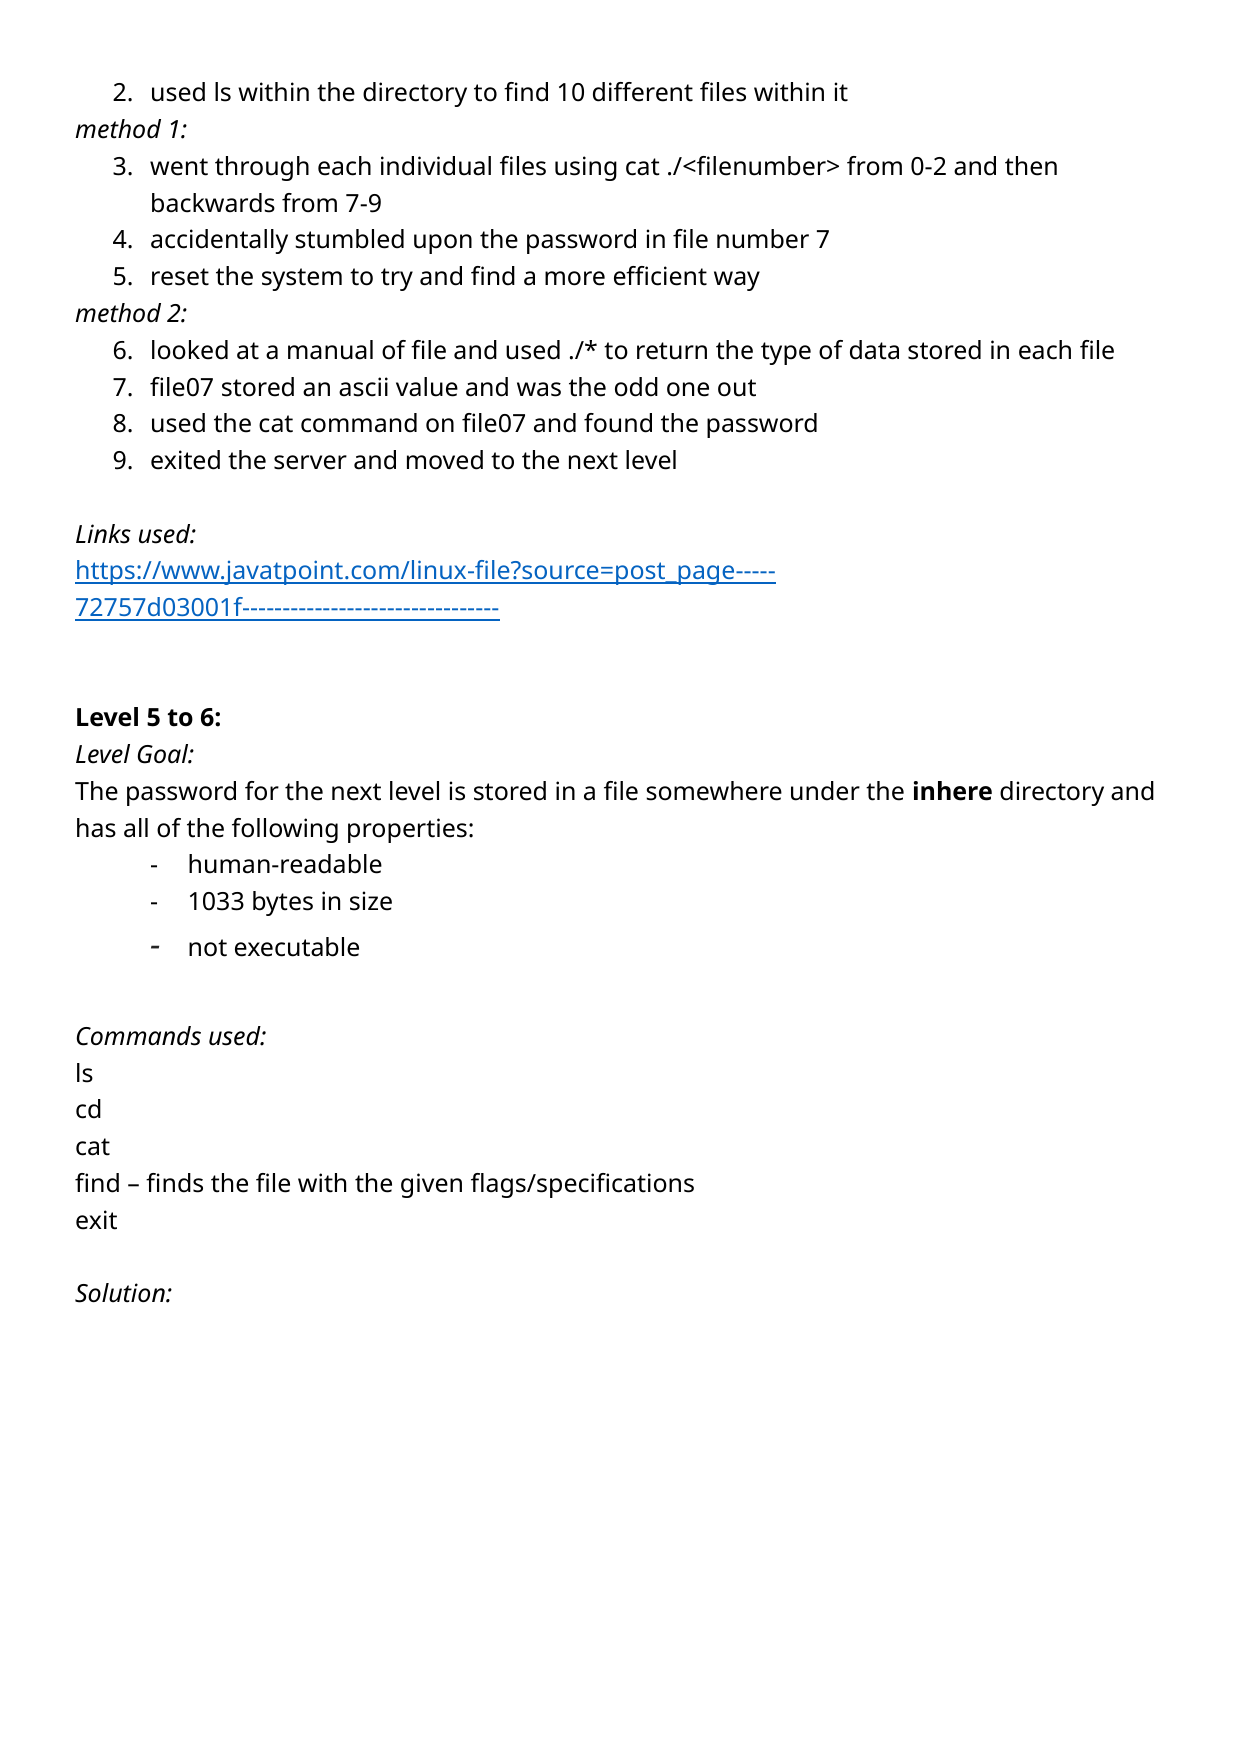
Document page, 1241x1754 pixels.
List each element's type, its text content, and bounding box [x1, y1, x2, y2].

text Level 5 to 6: [75, 700, 1165, 734]
text method 2: [75, 296, 1165, 330]
list accidentally stumbled upon the password in file number 7 [112, 222, 1165, 256]
text exit [75, 1202, 1165, 1237]
list not executable [150, 921, 1165, 966]
text cat [75, 1129, 1165, 1163]
list used ls within the directory to find 10 different files within it [112, 75, 1165, 109]
text Links used: [75, 516, 1165, 550]
text find – finds the file with the given flags/specifications [75, 1166, 1165, 1200]
list used the cat command on file07 and found the password [112, 406, 1165, 440]
text cd [75, 1092, 1165, 1126]
list human-readable [150, 847, 1165, 881]
text Commands used: [75, 1019, 1165, 1053]
text The password for the next level is stored in a file somewhere under the inhere directory and has all of the following properties: [75, 774, 1165, 844]
text Level Goal: [75, 737, 1165, 771]
list 1033 bytes in size [150, 884, 1165, 918]
list looked at a manual of file and used ./* to return the type of data stored in each file [112, 332, 1165, 366]
list reset the system to try and find a more efficient way [112, 259, 1165, 293]
list went through each individual files using cat ./<filenumber> from 0-2 and then backwards from 7-9 [112, 148, 1165, 219]
list file07 stored an ascii value and was the odd one out [112, 369, 1165, 403]
text method 1: [75, 112, 1165, 146]
text https://www.javatpoint.com/linux-file?source=post_page-----72757d03001f-------------------------------- [75, 553, 1165, 624]
text ls [75, 1055, 1165, 1089]
text Solution: [75, 1276, 1165, 1310]
list exited the server and moved to the next level [112, 443, 1165, 477]
